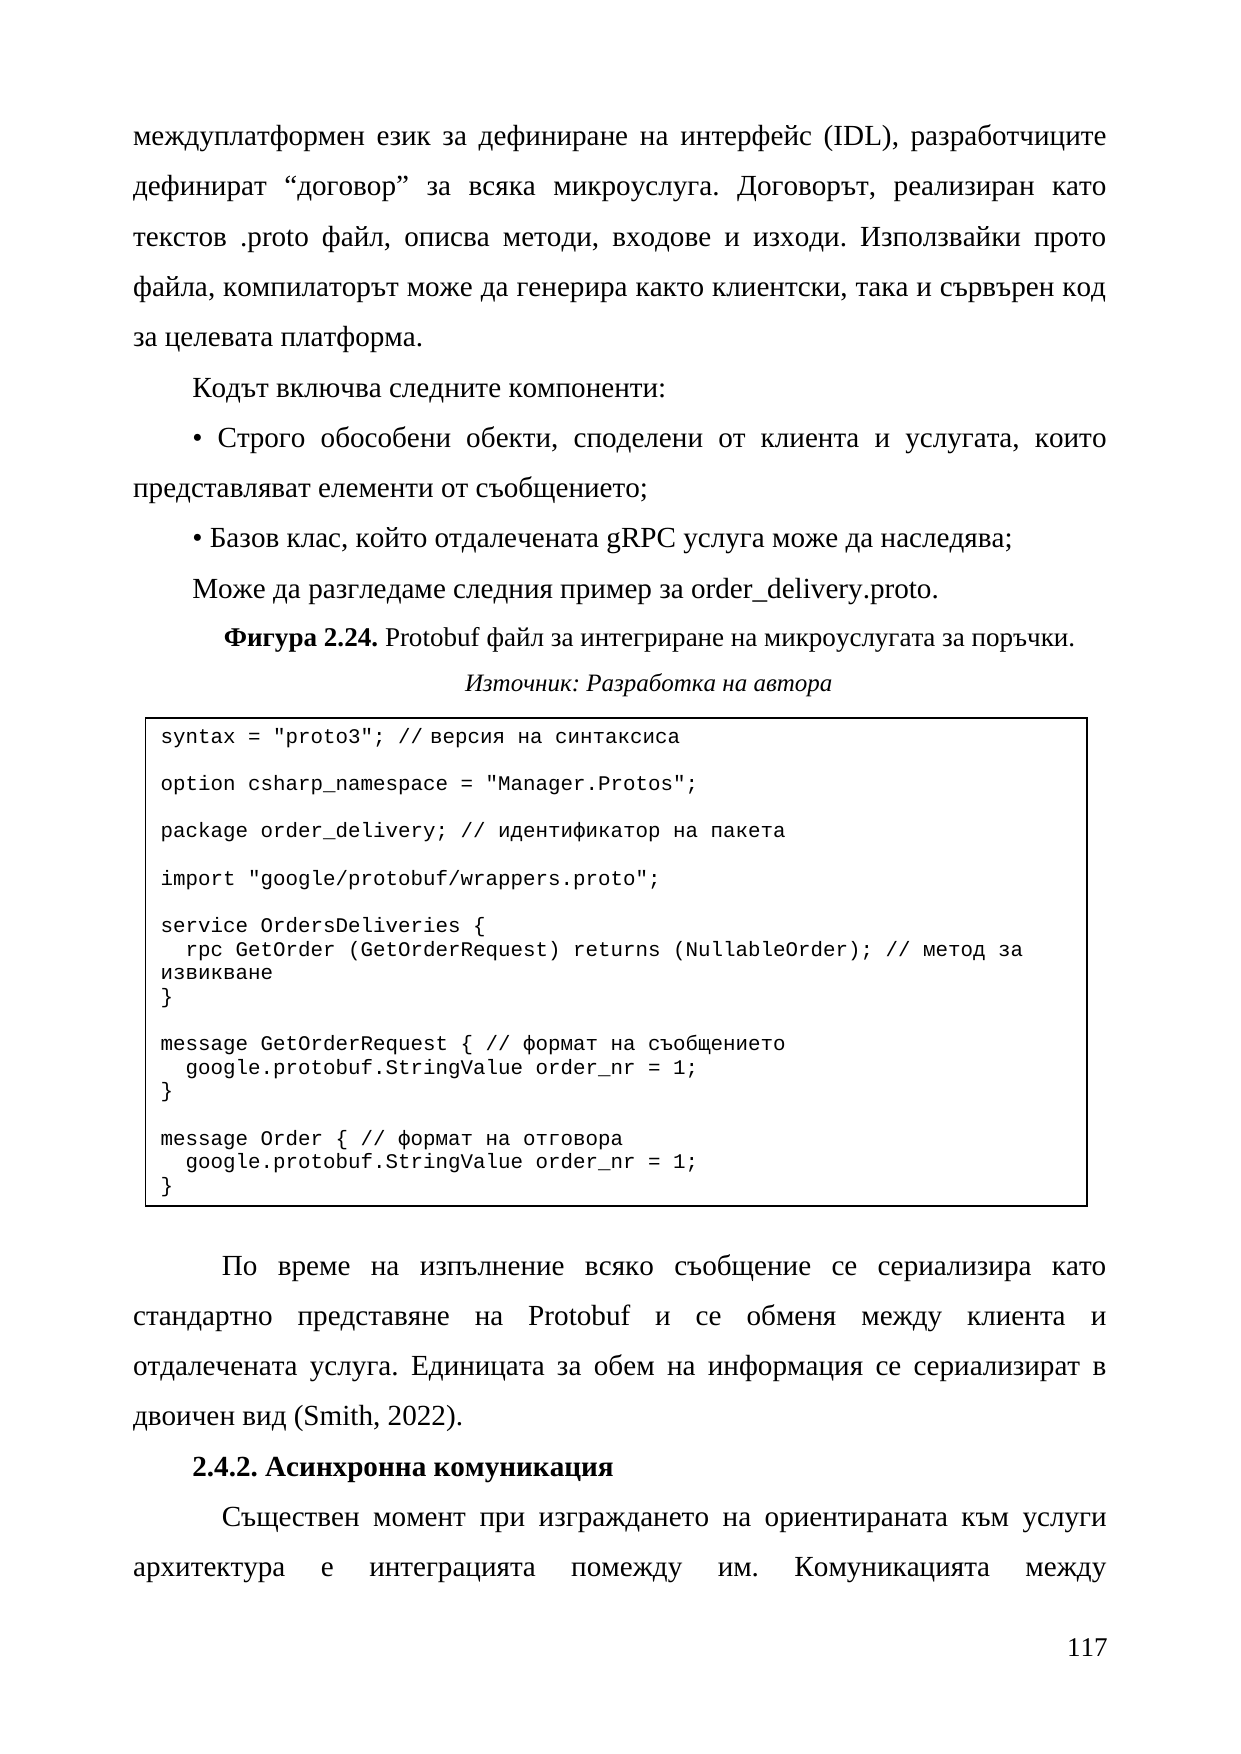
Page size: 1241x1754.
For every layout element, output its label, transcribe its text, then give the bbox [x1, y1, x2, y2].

text Кодът включва следните компоненти: [133, 370, 1107, 403]
text Може да разгледаме следния пример за order_delivery.proto. [133, 571, 1107, 604]
text • Строго обособени обекти, споделени от клиента и услугата, които представляват елементи от съобщението; [133, 420, 1107, 504]
text 2.4.2. Асинхронна комуникация [133, 1449, 1107, 1482]
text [133, 1499, 1107, 1583]
text Източник: Разработка на автора [133, 668, 1107, 697]
text По време на изпълнение всяко съобщение се сериализира като стандартно представяне на Protobuf и се обменя между клиента и отдалечената услуга. Единицата за обем на информация се сериализират в двоичен вид (Smith, 2022). [133, 711, 1107, 1432]
text Фигура 2.24. Protobuf файл за интегриране на микроуслугата за поръчки. [133, 621, 1107, 652]
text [133, 118, 1107, 353]
text • Базов клас, който отдалечената gRPC услуга може да наследява; [133, 521, 1107, 554]
